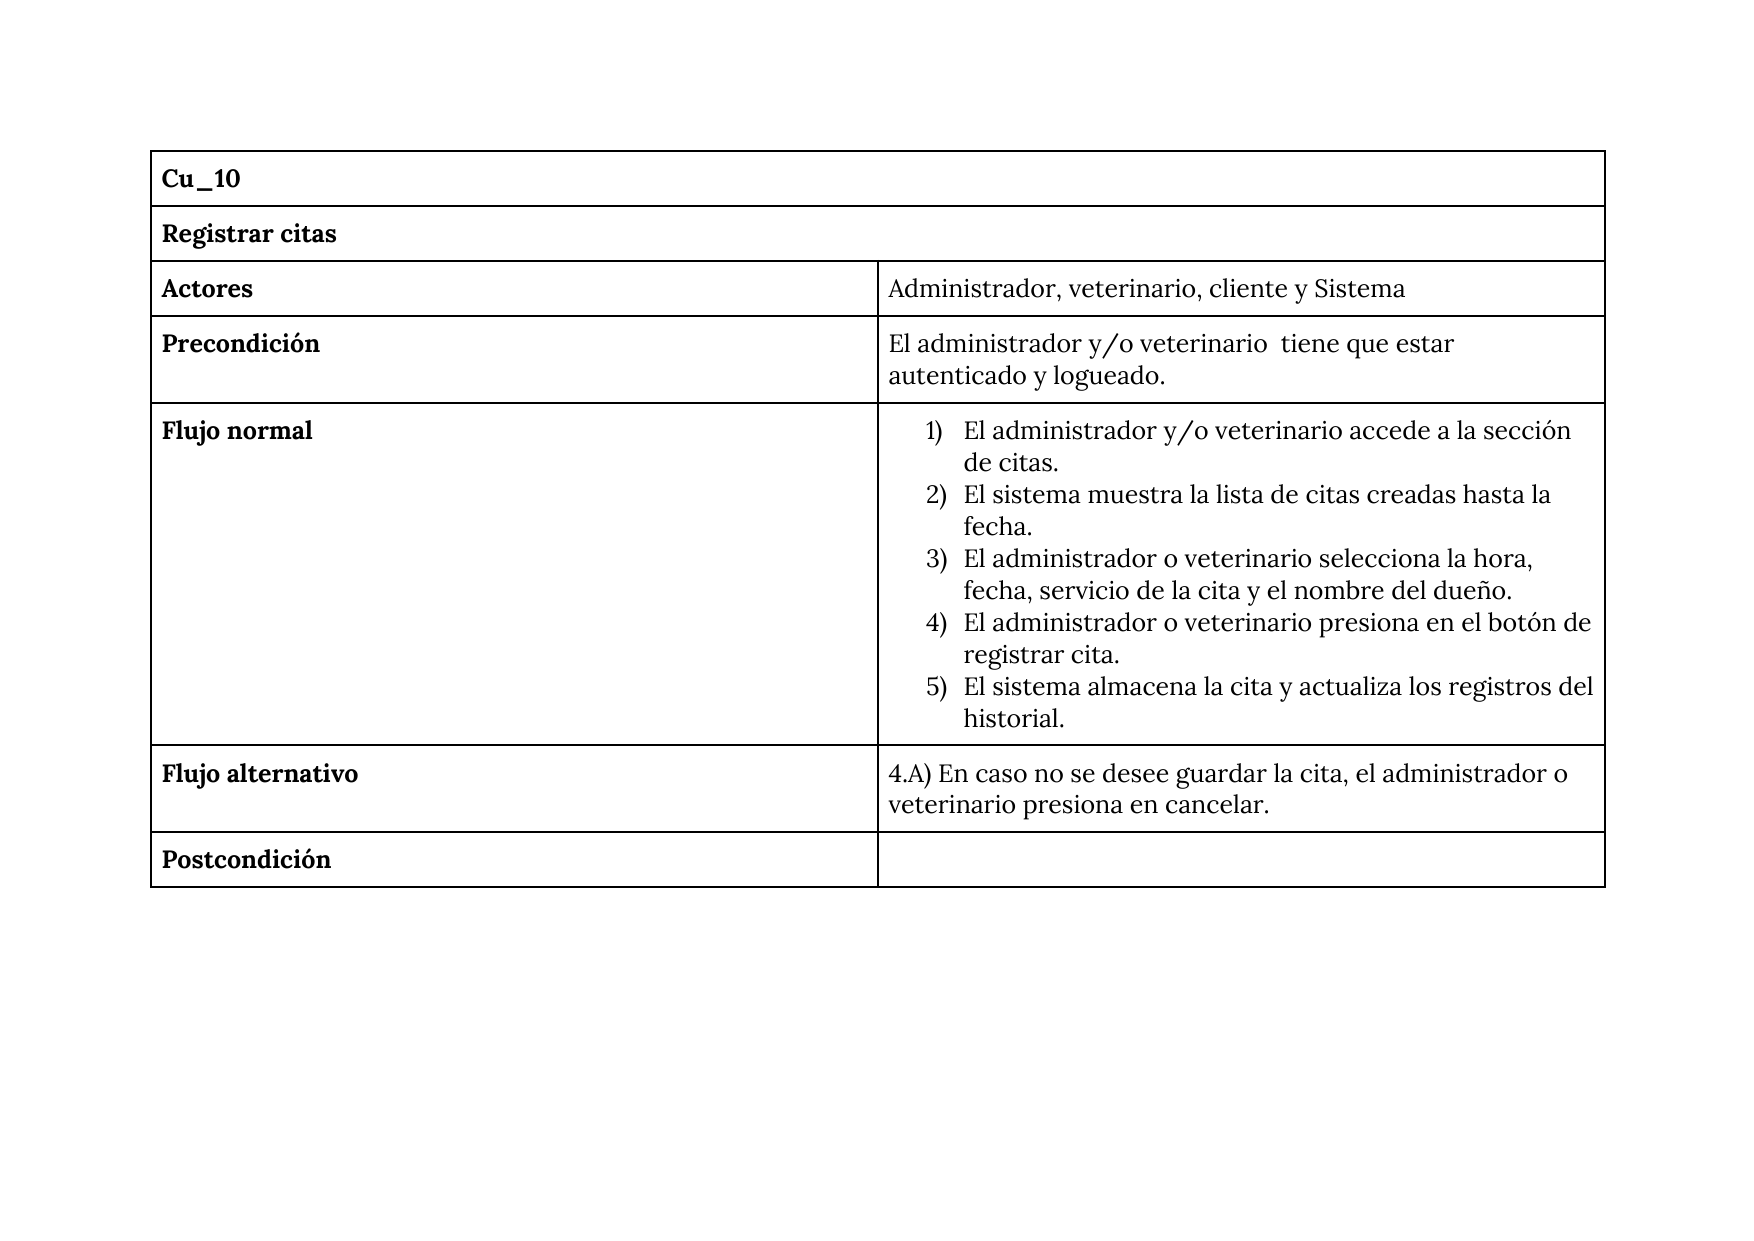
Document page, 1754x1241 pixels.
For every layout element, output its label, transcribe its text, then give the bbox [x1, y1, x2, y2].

table_cell [879, 833, 1604, 886]
table_cell Postcondición [152, 833, 877, 886]
table_cell El administrador y/o veterinario tiene que estar autenticado y logueado. [879, 317, 1604, 402]
table_cell El administrador y/o veterinario accede a la sección de citas. El sistema muestra la lista de citas creadas hasta la fecha. El administrador o veterinario selecciona la hora, fecha, servicio de la cita y el nombre del dueño. El administrador o veterinario presiona en el botón de registrar cita. El sistema almacena la cita y actualiza los registros del historial. [879, 404, 1604, 744]
table_cell Precondición [152, 317, 877, 402]
table_cell 4.A) En caso no se desee guardar la cita, el administrador o veterinario presiona en cancelar. [879, 746, 1604, 831]
table_cell Actores [152, 262, 877, 315]
table_header Cu_10 [152, 152, 1604, 205]
table_cell Administrador, veterinario, cliente y Sistema [879, 262, 1604, 315]
table_cell Flujo alternativo [152, 746, 877, 831]
table_cell Registrar citas [152, 207, 1604, 260]
table_cell Flujo normal [152, 404, 877, 744]
